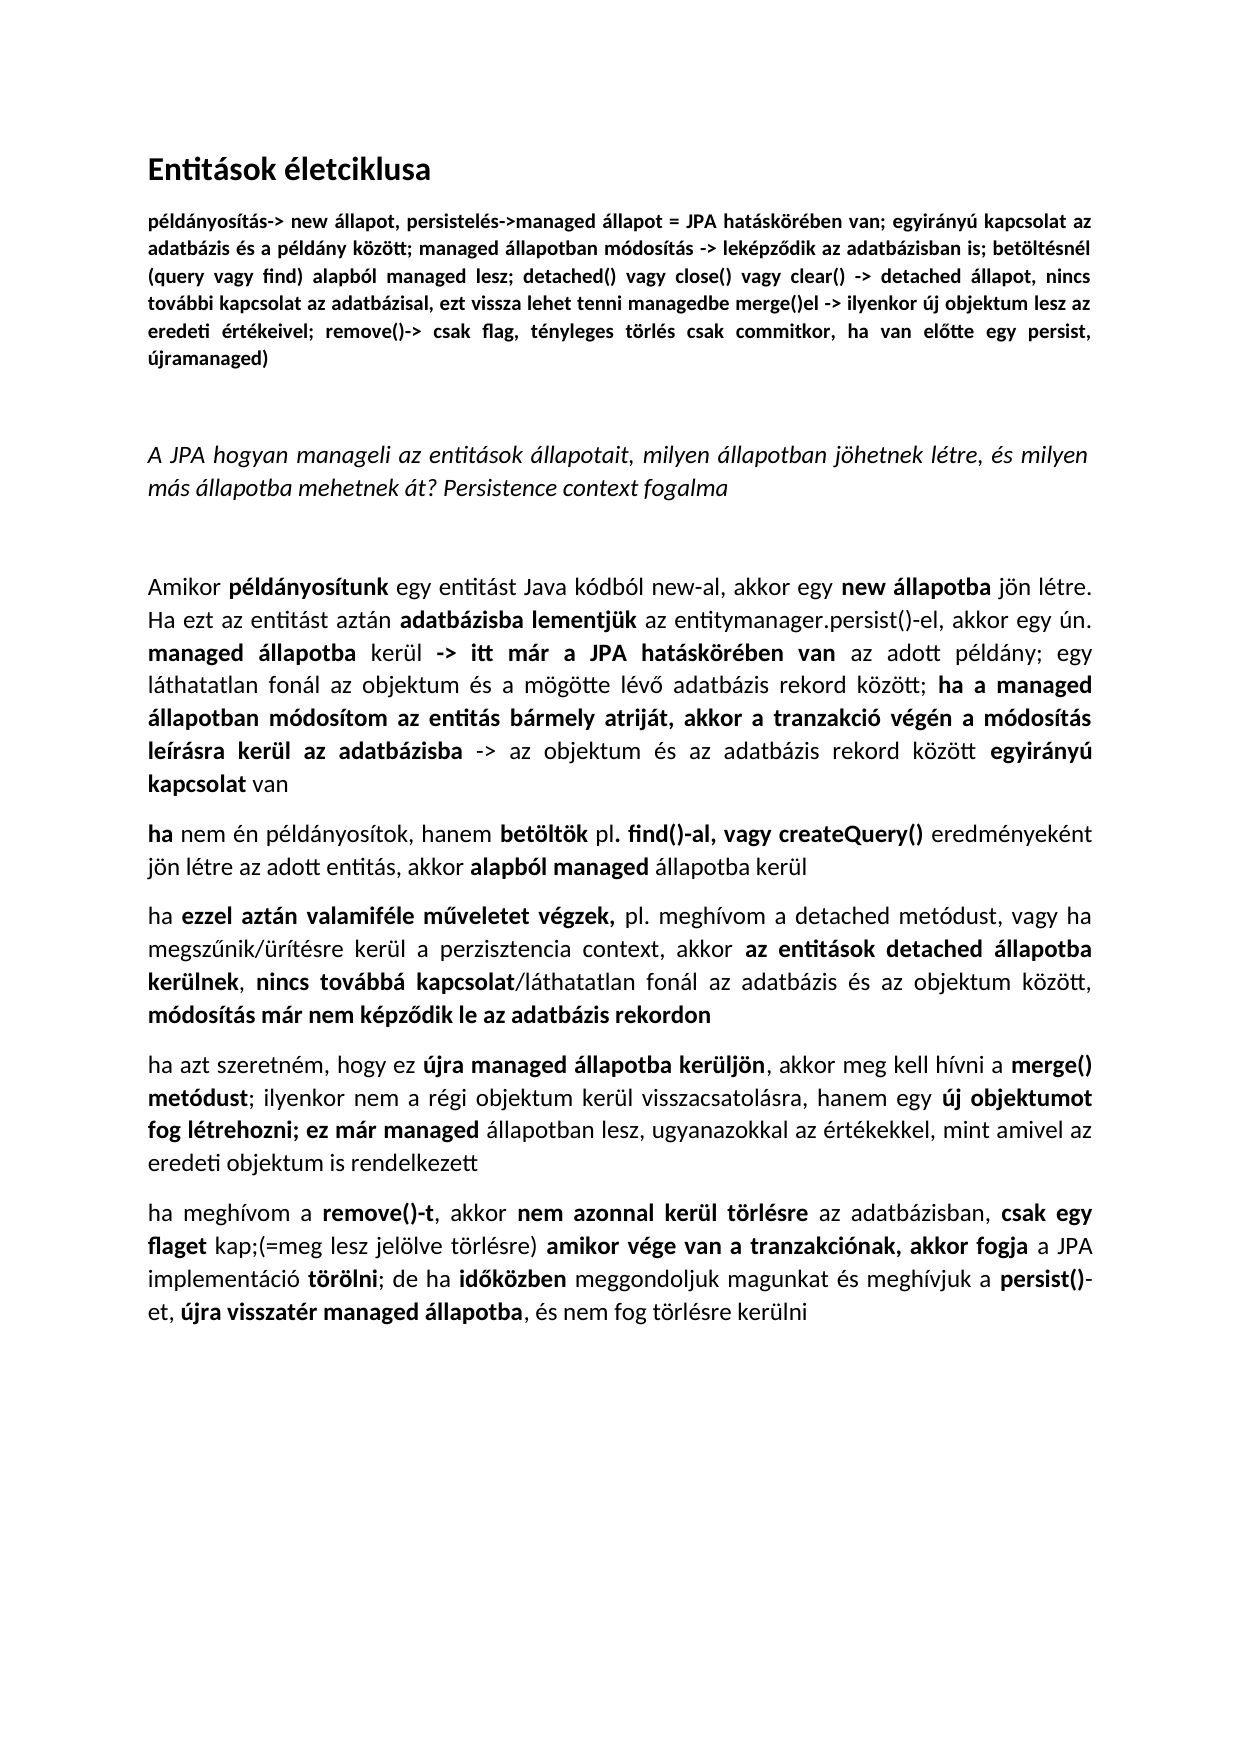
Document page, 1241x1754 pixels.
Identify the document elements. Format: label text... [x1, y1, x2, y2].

text Entitások életciklusa [148, 148, 1093, 188]
text ha meghívom a remove()-t, akkor nem azonnal kerül törlésre az adatbázisban, csak egy flaget kap;(=meg lesz jelölve törlésre) amikor vége van a tranzakciónak, akkor fogja a JPA implementáció törölni; de ha időközben meggondoljuk magunkat és meghívjuk a persist()-et, újra visszatér managed állapotba, és nem fog törlésre kerülni [148, 1197, 1093, 1326]
text Amikor példányosítunk egy entitást Java kódból new-al, akkor egy new állapotba jön létre. Ha ezt az entitást aztán adatbázisba lementjük az entitymanager.persist()-el, akkor egy ún. managed állapotba kerül -> itt már a JPA hatáskörében van az adott példány; egy láthatatlan fonál az objektum és a mögötte lévő adatbázis rekord között; ha a managed állapotban módosítom az entitás bármely atriját, akkor a tranzakció végén a módosítás leírásra kerül az adatbázisba -> az objektum és az adatbázis rekord között egyirányú kapcsolat van [148, 571, 1093, 799]
text ha azt szeretném, hogy ez újra managed állapotba kerüljön, akkor meg kell hívni a merge() metódust; ilyenkor nem a régi objektum kerül visszacsatolásra, hanem egy új objektumot fog létrehozni; ez már managed állapotban lesz, ugyanazokkal az értékekkel, mint amivel az eredeti objektum is rendelkezett [148, 1049, 1093, 1178]
text A JPA hogyan manageli az entitások állapotait, milyen állapotban jöhetnek létre, és milyen más állapotba mehetnek át? Persistence context fogalma [148, 439, 1093, 502]
text példányosítás-> new állapot, persistelés->managed állapot = JPA hatáskörében van; egyirányú kapcsolat az adatbázis és a példány között; managed állapotban módosítás -> leképződik az adatbázisban is; betöltésnél (query vagy find) alapból managed lesz; detached() vagy close() vagy clear() -> detached állapot, nincs további kapcsolat az adatbázisal, ezt vissza lehet tenni managedbe merge()el -> ilyenkor új objektum lesz az eredeti értékeivel; remove()-> csak flag, tényleges törlés csak commitkor, ha van előtte egy persist, újramanaged) [148, 208, 1093, 371]
text ha ezzel aztán valamiféle műveletet végzek, pl. meghívom a detached metódust, vagy ha megszűnik/ürítésre kerül a perzisztencia context, akkor az entitások detached állapotba kerülnek, nincs továbbá kapcsolat/láthatatlan fonál az adatbázis és az objektum között, módosítás már nem képződik le az adatbázis rekordon [148, 901, 1093, 1030]
text ha nem én példányosítok, hanem betöltök pl. find()-al, vagy createQuery() eredményeként jön létre az adott entitás, akkor alapból managed állapotba kerül [148, 818, 1093, 881]
